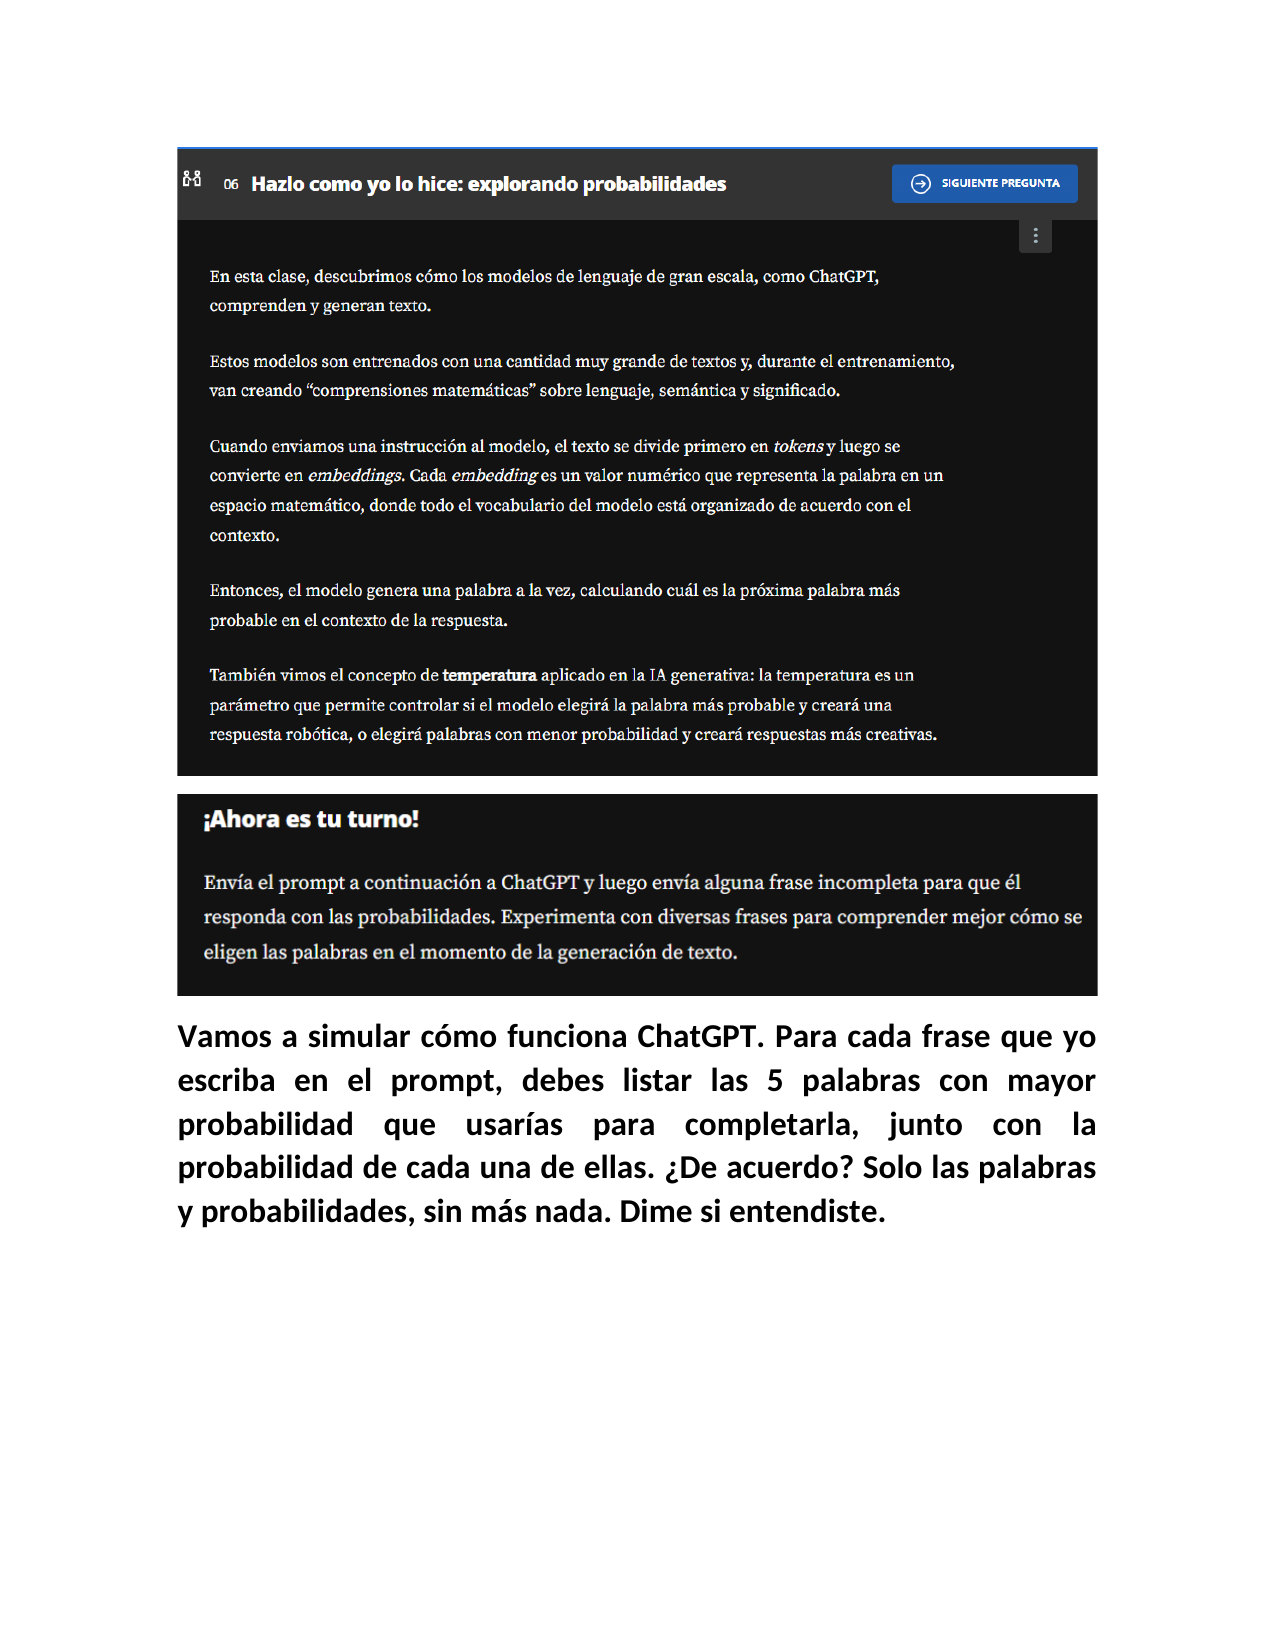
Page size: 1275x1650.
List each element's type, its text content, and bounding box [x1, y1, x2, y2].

picture [177, 794, 1098, 996]
picture [177, 147, 1098, 776]
text Vamos a simular cómo funciona ChatGPT. Para cada frase que yo escriba en el prompt, debes listar las 5 palabras con mayor probabilidad que usarías para completarla, junto con la probabilidad de cada una de ellas. ¿De acuerdo? Solo las palabras y probabilidades, sin más nada. Dime si entendiste. [177, 1014, 1098, 1231]
